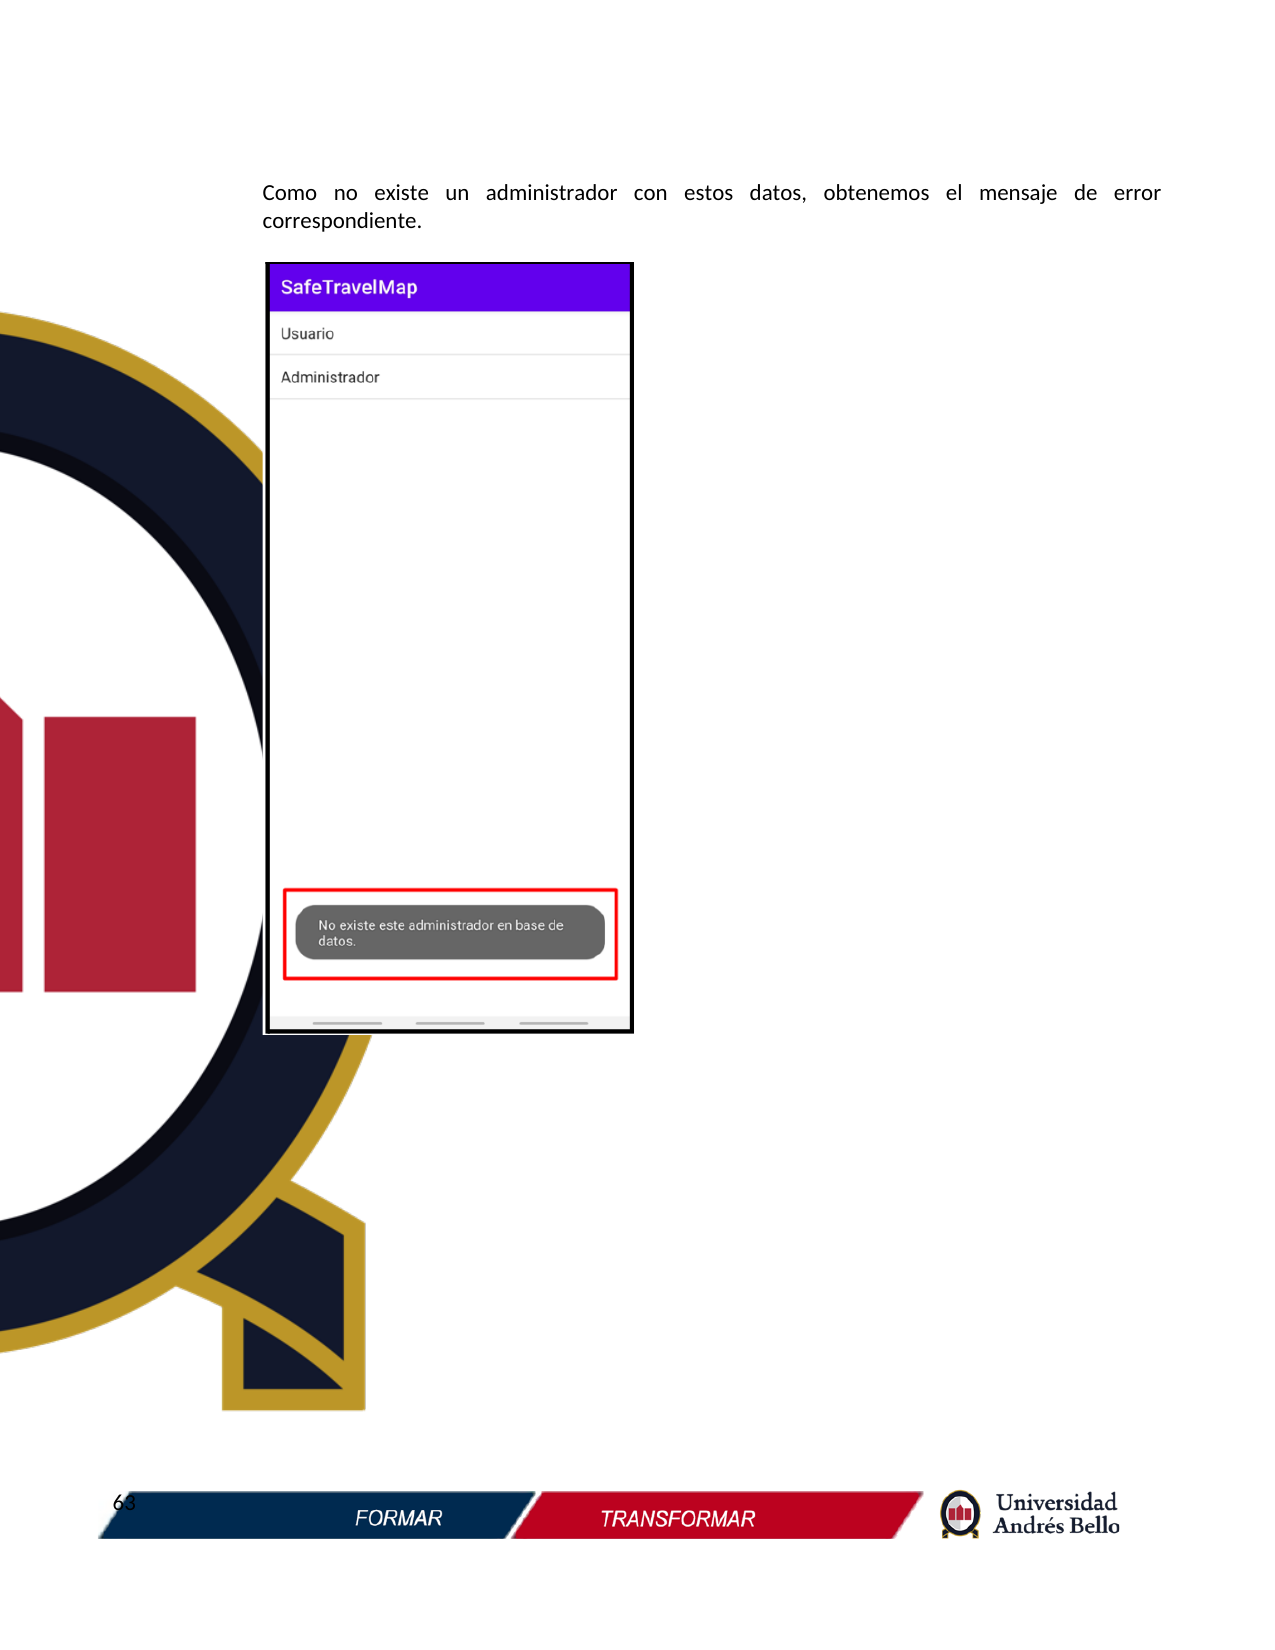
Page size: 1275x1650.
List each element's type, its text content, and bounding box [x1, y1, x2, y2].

picture [0, 262, 635, 1423]
picture [97, 1489, 1120, 1539]
list Como no existe un administrador con estos datos, obtenemos el mensaje de error correspondiente. [262, 178, 1162, 234]
